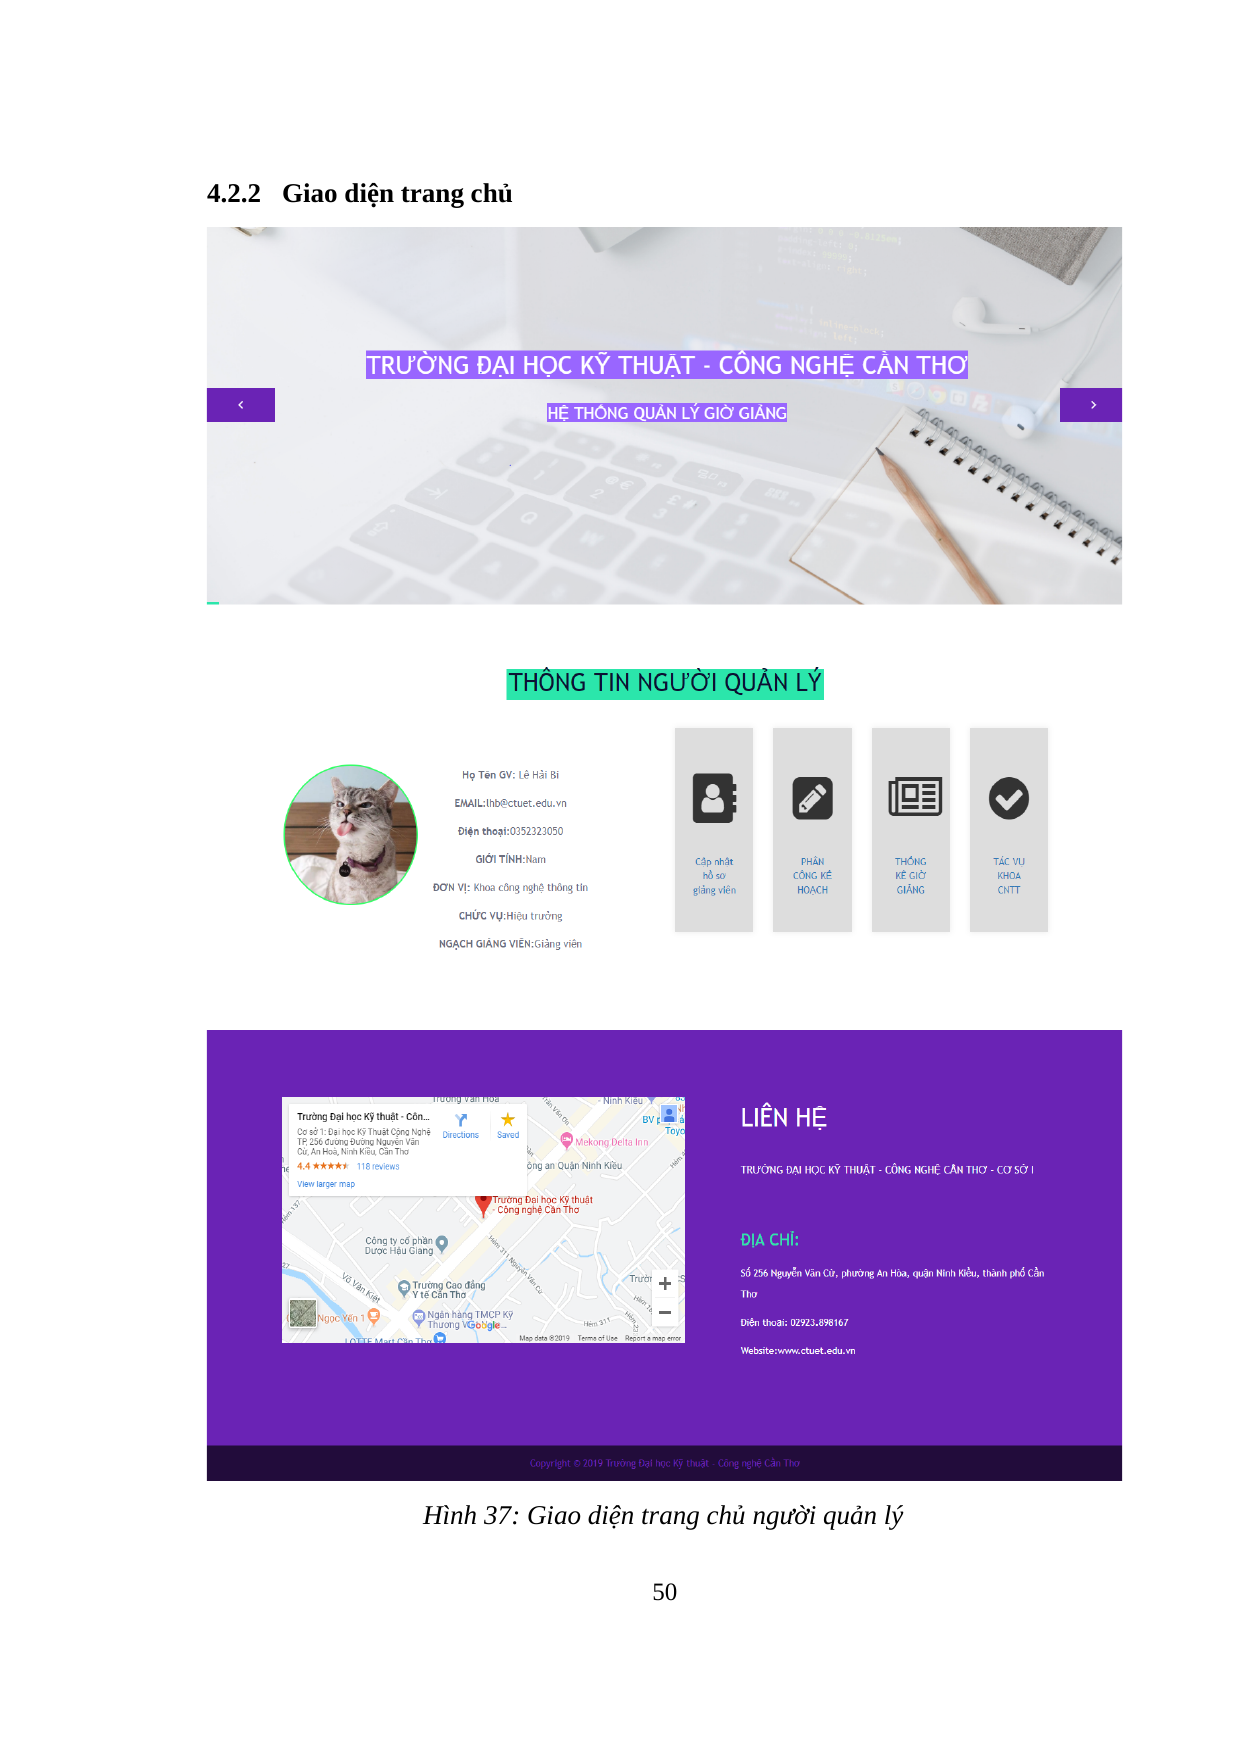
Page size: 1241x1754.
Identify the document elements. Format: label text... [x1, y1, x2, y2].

picture [206, 227, 1123, 607]
text Hình 37: Giao diện trang chủ người quản lý [207, 1499, 1122, 1530]
subtitle Giao diện trang chủ [207, 177, 1122, 208]
picture [206, 624, 1123, 1481]
